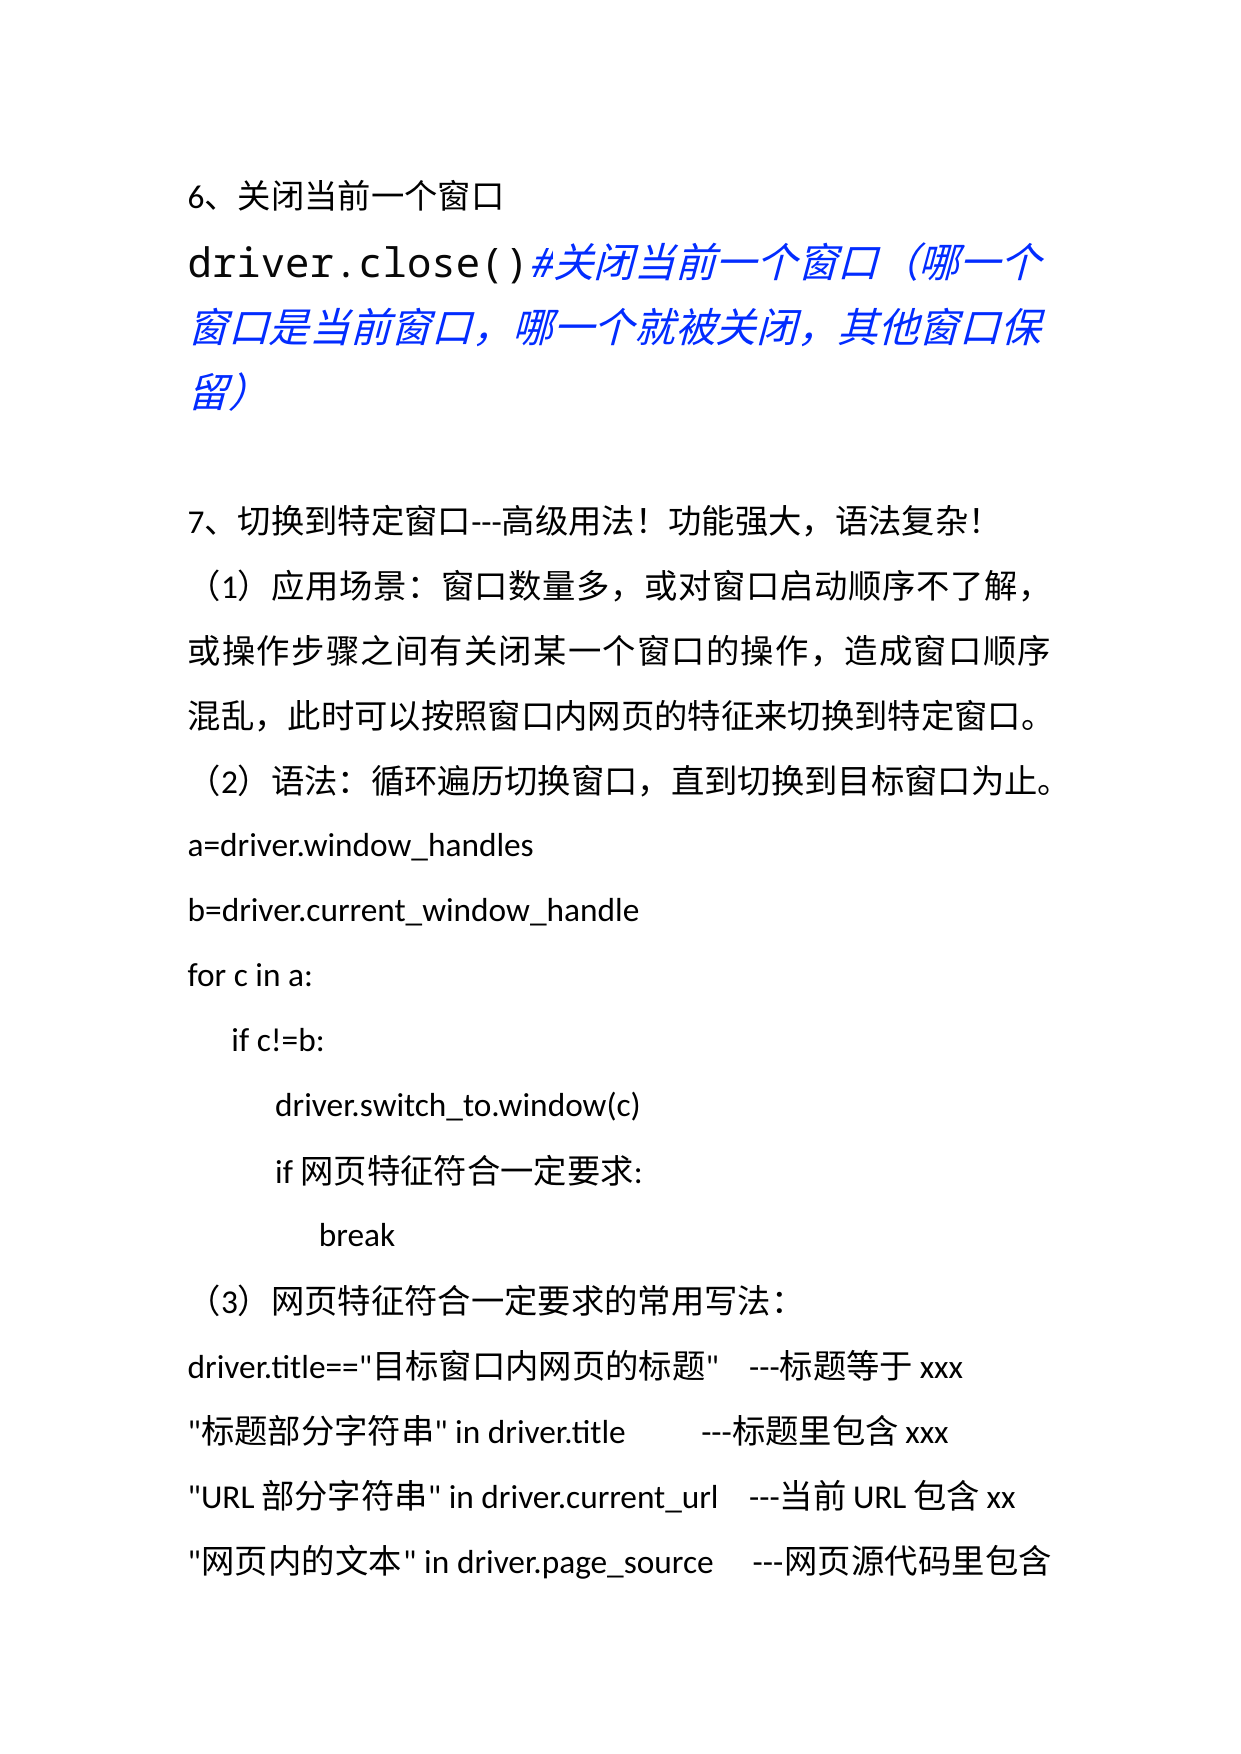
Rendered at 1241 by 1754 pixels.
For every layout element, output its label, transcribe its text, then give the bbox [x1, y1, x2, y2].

list "URL部分字符串" in driver.current_url ---当前URL包含xx [187, 1462, 1053, 1527]
list driver.title=="目标窗口内网页的标题" ---标题等于xxx [187, 1332, 1053, 1397]
list if 网页特征符合一定要求: [231, 1137, 1053, 1202]
list 关闭当前一个窗口 [187, 162, 1053, 227]
list for c in a: [187, 942, 1053, 1007]
list 切换到特定窗口---高级用法！功能强大，语法复杂！ [187, 487, 1053, 552]
list 语法：循环遍历切换窗口，直到切换到目标窗口为止。 [187, 747, 1053, 812]
list b=driver.current_window_handle [187, 877, 1053, 942]
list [187, 1527, 1053, 1592]
text driver.close()#关闭当前一个窗口（哪一个窗口是当前窗口，哪一个就被关闭，其他窗口保留） [187, 227, 1053, 422]
list 网页特征符合一定要求的常用写法： [187, 1267, 1053, 1332]
list break [275, 1202, 1053, 1267]
list if c!=b: [187, 1007, 1053, 1072]
list "标题部分字符串" in driver.title ---标题里包含xxx [187, 1397, 1053, 1462]
list driver.switch_to.window(c) [231, 1072, 1053, 1137]
list a=driver.window_handles [187, 812, 1053, 877]
list 应用场景：窗口数量多，或对窗口启动顺序不了解，或操作步骤之间有关闭某一个窗口的操作，造成窗口顺序混乱，此时可以按照窗口内网页的特征来切换到特定窗口。 [187, 552, 1053, 747]
